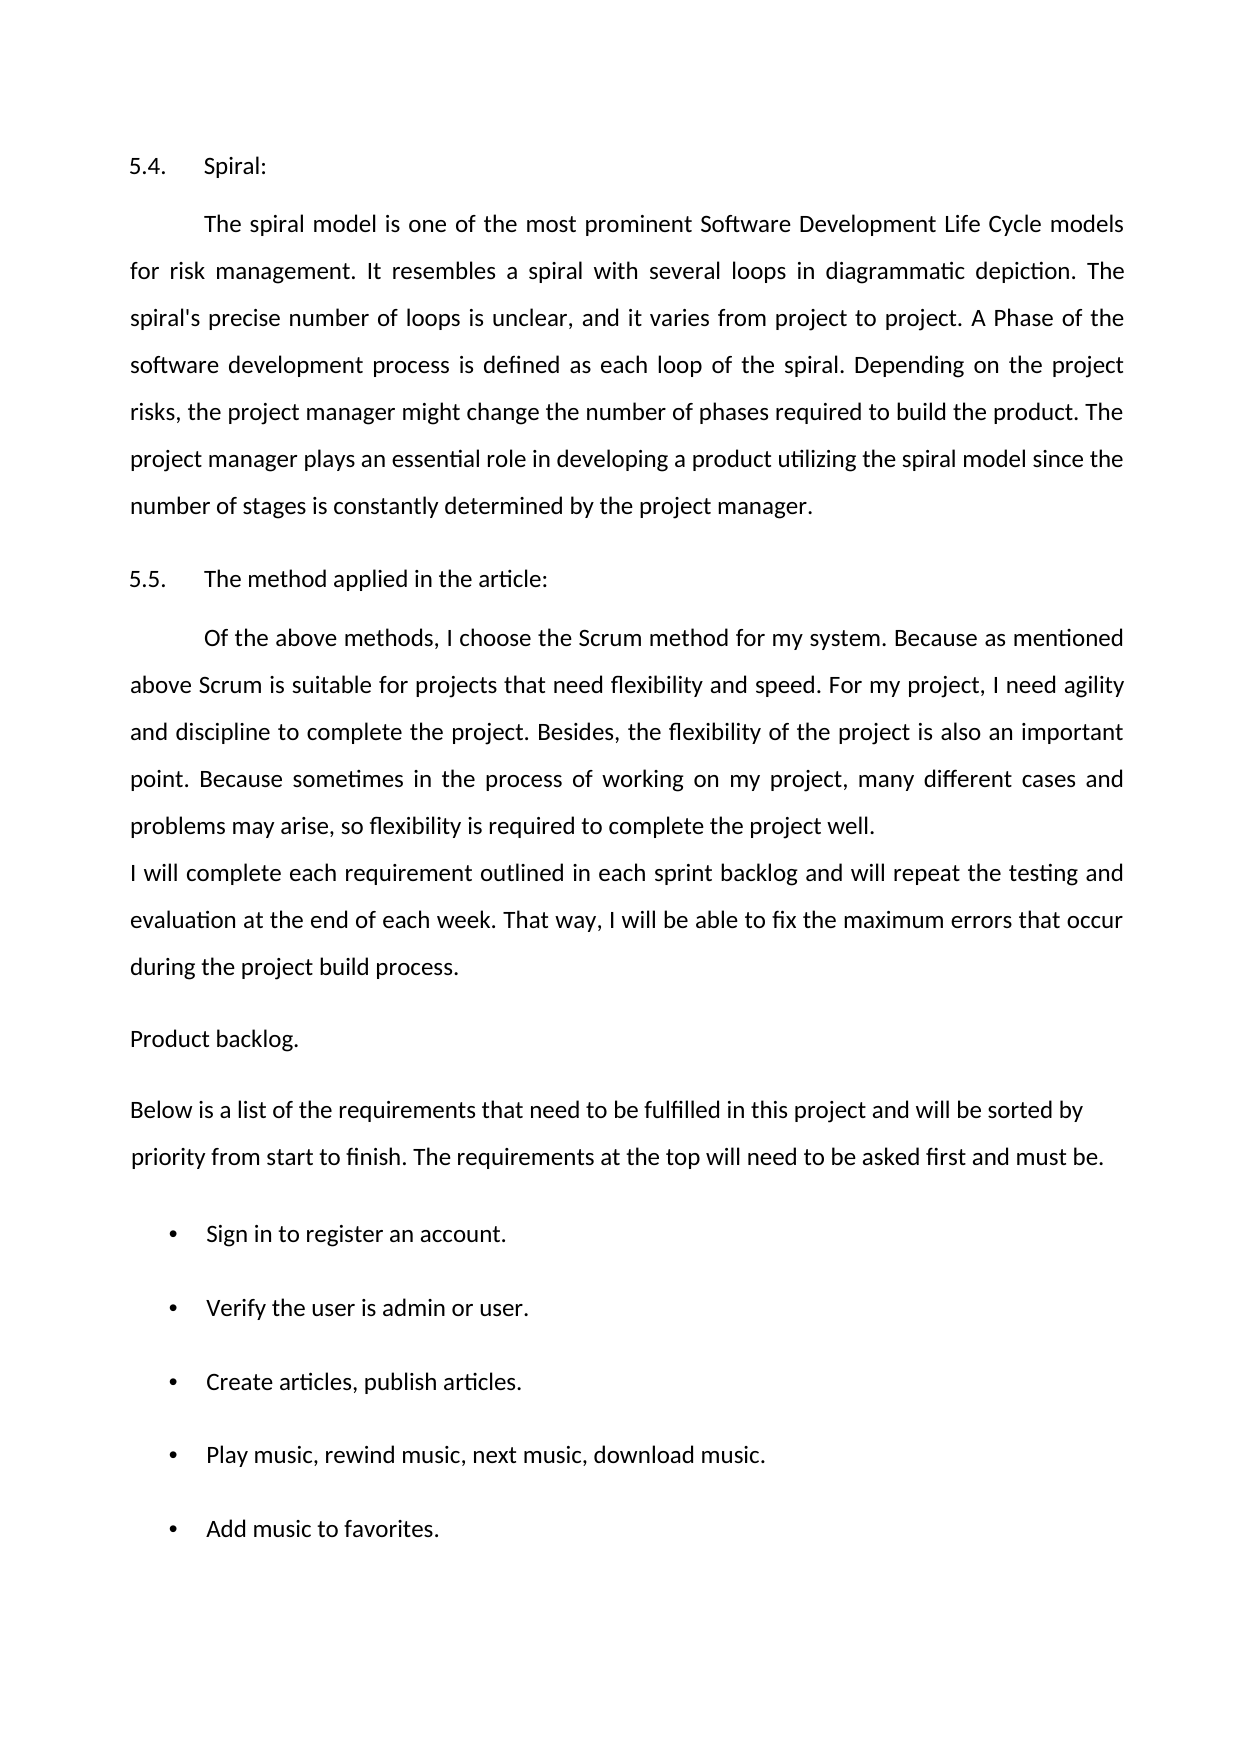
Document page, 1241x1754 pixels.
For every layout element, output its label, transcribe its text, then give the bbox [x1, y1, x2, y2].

list Create articles, publish articles. [168, 1366, 1125, 1396]
subtitle 5.4. Spiral: [56, 150, 1195, 181]
text Product backlog. [130, 1023, 1125, 1053]
text The spiral model is one of the most prominent Software Development Life Cycle models for risk management. It resembles a spiral with several loops in diagrammatic depiction. The spiral's precise number of loops is unclear, and it varies from project to project. A Phase of the software development process is defined as each loop of the spiral. Depending on the project risks, the project manager might change the number of phases required to build the product. The project manager plays an essential role in developing a product utilizing the spiral model since the number of stages is constantly determined by the project manager. [130, 208, 1126, 521]
list Verify the user is admin or user. [168, 1292, 1125, 1322]
text Of the above methods, I choose the Scrum method for my system. Because as mentioned above Scrum is suitable for projects that need flexibility and speed. For my project, I need agility and discipline to complete the project. Besides, the flexibility of the project is also an important point. Because sometimes in the process of working on my project, many different cases and problems may arise, so flexibility is required to complete the project well. [130, 622, 1126, 840]
text Below is a list of the requirements that need to be fulfilled in this project and will be sorted by priority from start to finish. The requirements at the top will need to be asked first and must be. [130, 1094, 1125, 1171]
list Sign in to register an account. [168, 1218, 1125, 1248]
subtitle 5.5. The method applied in the article: [56, 563, 1195, 594]
list Play music, rewind music, next music, download music. [168, 1439, 1125, 1470]
text I will complete each requirement outlined in each sprint backlog and will repeat the testing and evaluation at the end of each week. That way, I will be able to fix the maximum errors that occur during the project build process. [130, 857, 1126, 982]
list Add music to favorites. [168, 1513, 1125, 1544]
